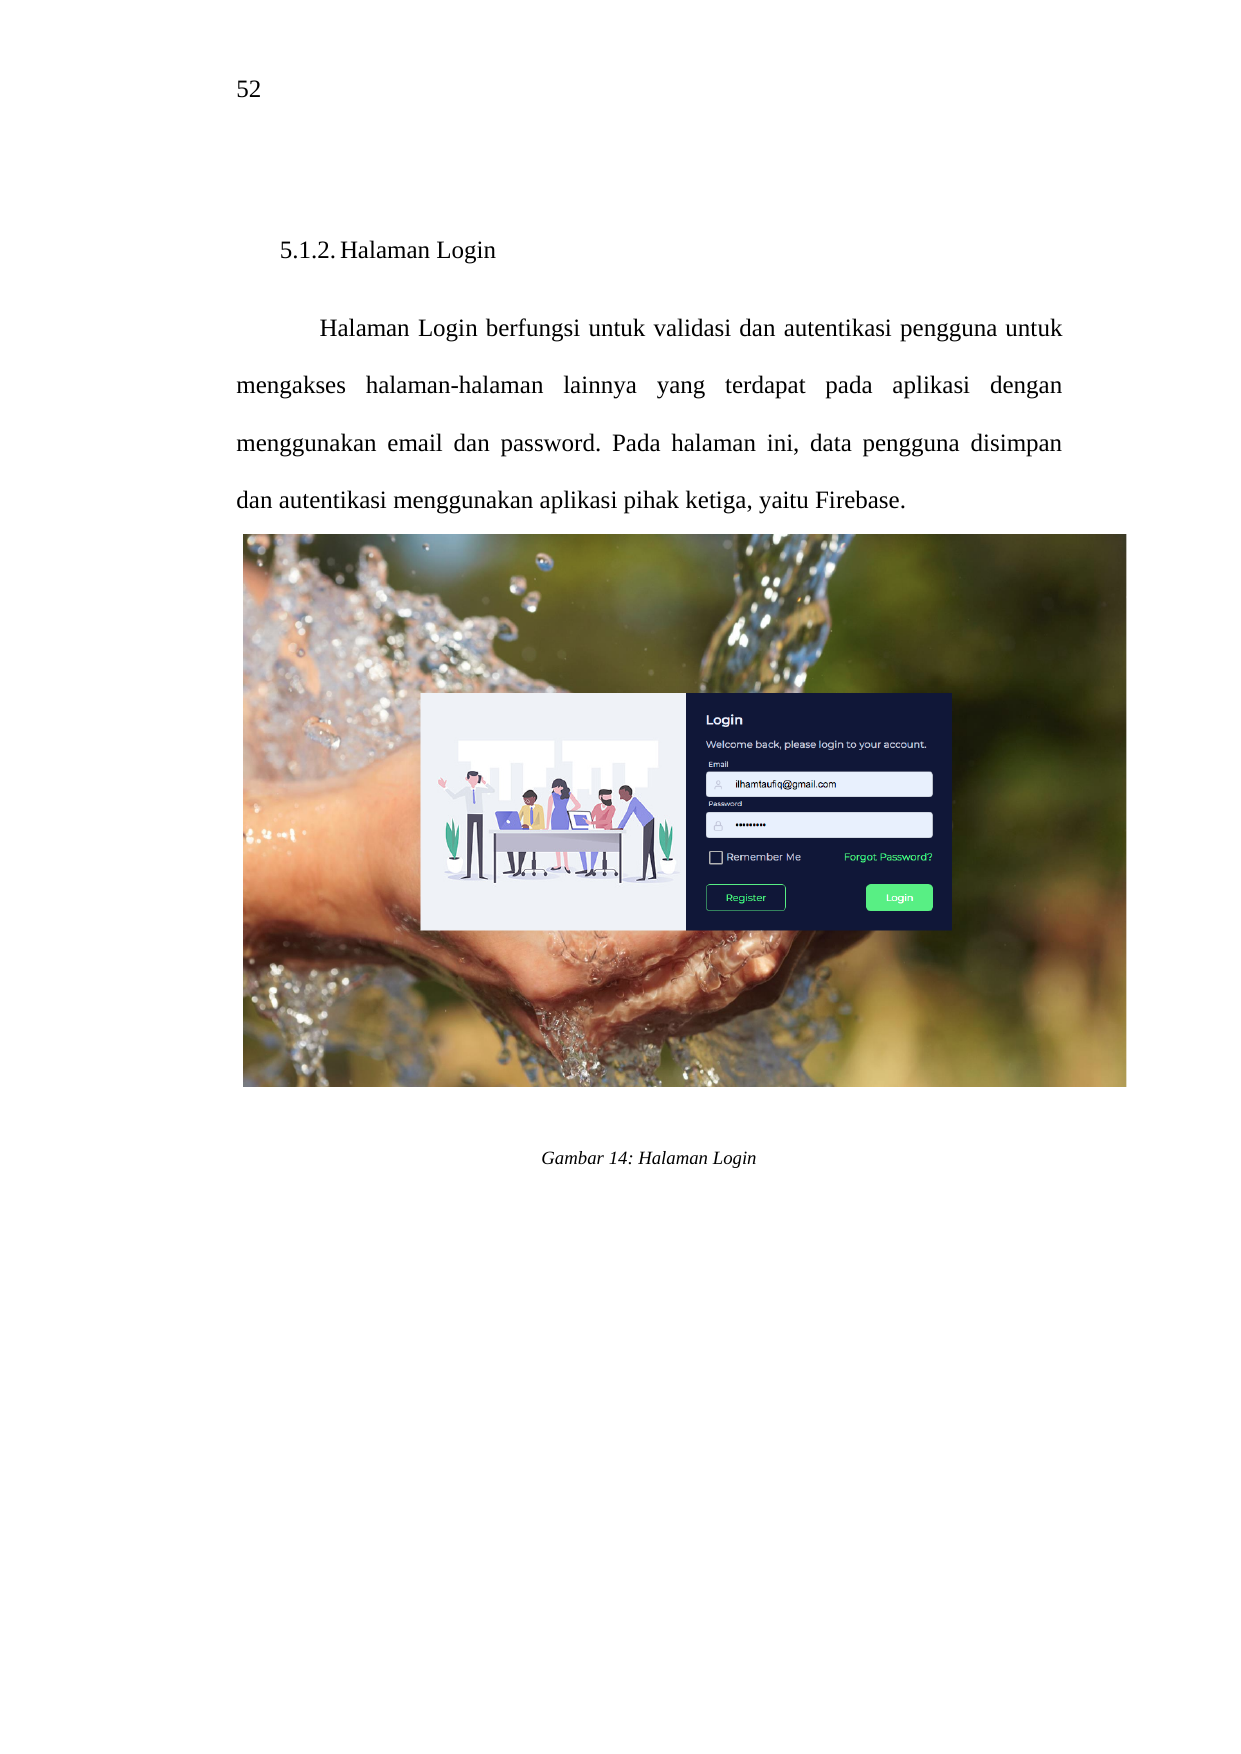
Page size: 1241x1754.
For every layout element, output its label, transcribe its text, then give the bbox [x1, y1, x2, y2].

text Halaman Login berfungsi untuk validasi dan autentikasi pengguna untuk mengakses halaman-halaman lainnya yang terdapat pada aplikasi dengan menggunakan email dan password. Pada halaman ini, data pengguna disimpan dan autentikasi menggunakan aplikasi pihak ketiga, yaitu Firebase. [236, 313, 1063, 514]
list Halaman Login [279, 235, 1063, 263]
picture [243, 534, 1126, 1087]
